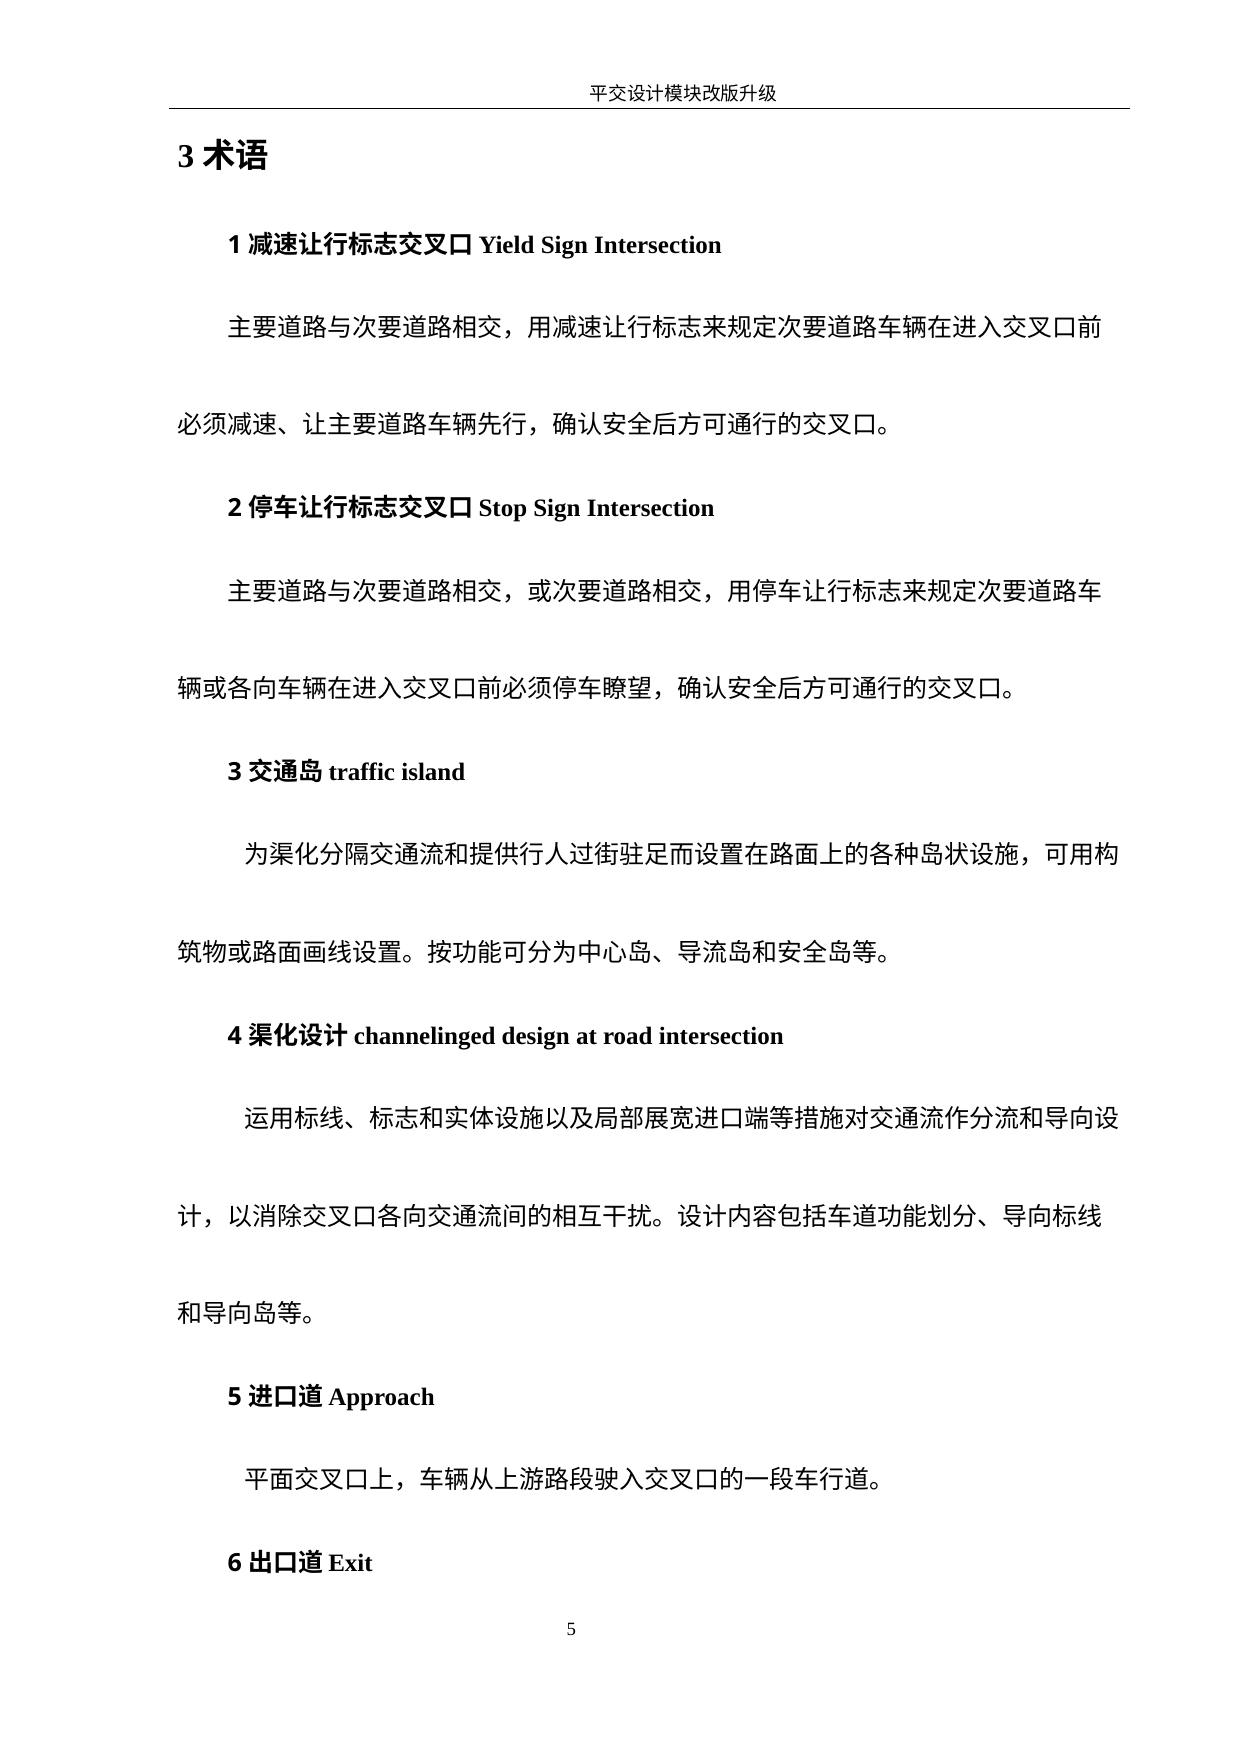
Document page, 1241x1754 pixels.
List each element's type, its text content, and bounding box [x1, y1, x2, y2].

text 平面交叉口上，车辆从上游路段驶入交叉口的一段车行道。 [177, 1445, 1122, 1510]
list 交通岛traffic island [177, 737, 1122, 802]
list 进口道Approach [177, 1362, 1122, 1427]
list 主要道路与次要道路相交，或次要道路相交，用停车让行标志来规定次要道路车辆或各向车辆在进入交叉口前必须停车瞭望，确认安全后方可通行的交叉口。 [177, 557, 1122, 719]
subtitle 术语 [177, 121, 1122, 186]
list 出口道Exit [177, 1528, 1122, 1593]
text 运用标线、标志和实体设施以及局部展宽进口端等措施对交通流作分流和导向设计，以消除交叉口各向交通流间的相互干扰。设计内容包括车道功能划分、导向标线和导向岛等。 [177, 1084, 1122, 1344]
list 主要道路与次要道路相交，用减速让行标志来规定次要道路车辆在进入交叉口前必须减速、让主要道路车辆先行，确认安全后方可通行的交叉口。 [177, 293, 1122, 455]
list 停车让行标志交叉口Stop Sign Intersection [177, 473, 1122, 538]
list 减速让行标志交叉口Yield Sign Intersection [177, 210, 1122, 275]
list 渠化设计 channelinged design at road intersection [177, 1001, 1122, 1066]
text 为渠化分隔交通流和提供行人过街驻足而设置在路面上的各种岛状设施，可用构筑物或路面画线设置。按功能可分为中心岛、导流岛和安全岛等。 [177, 820, 1122, 983]
